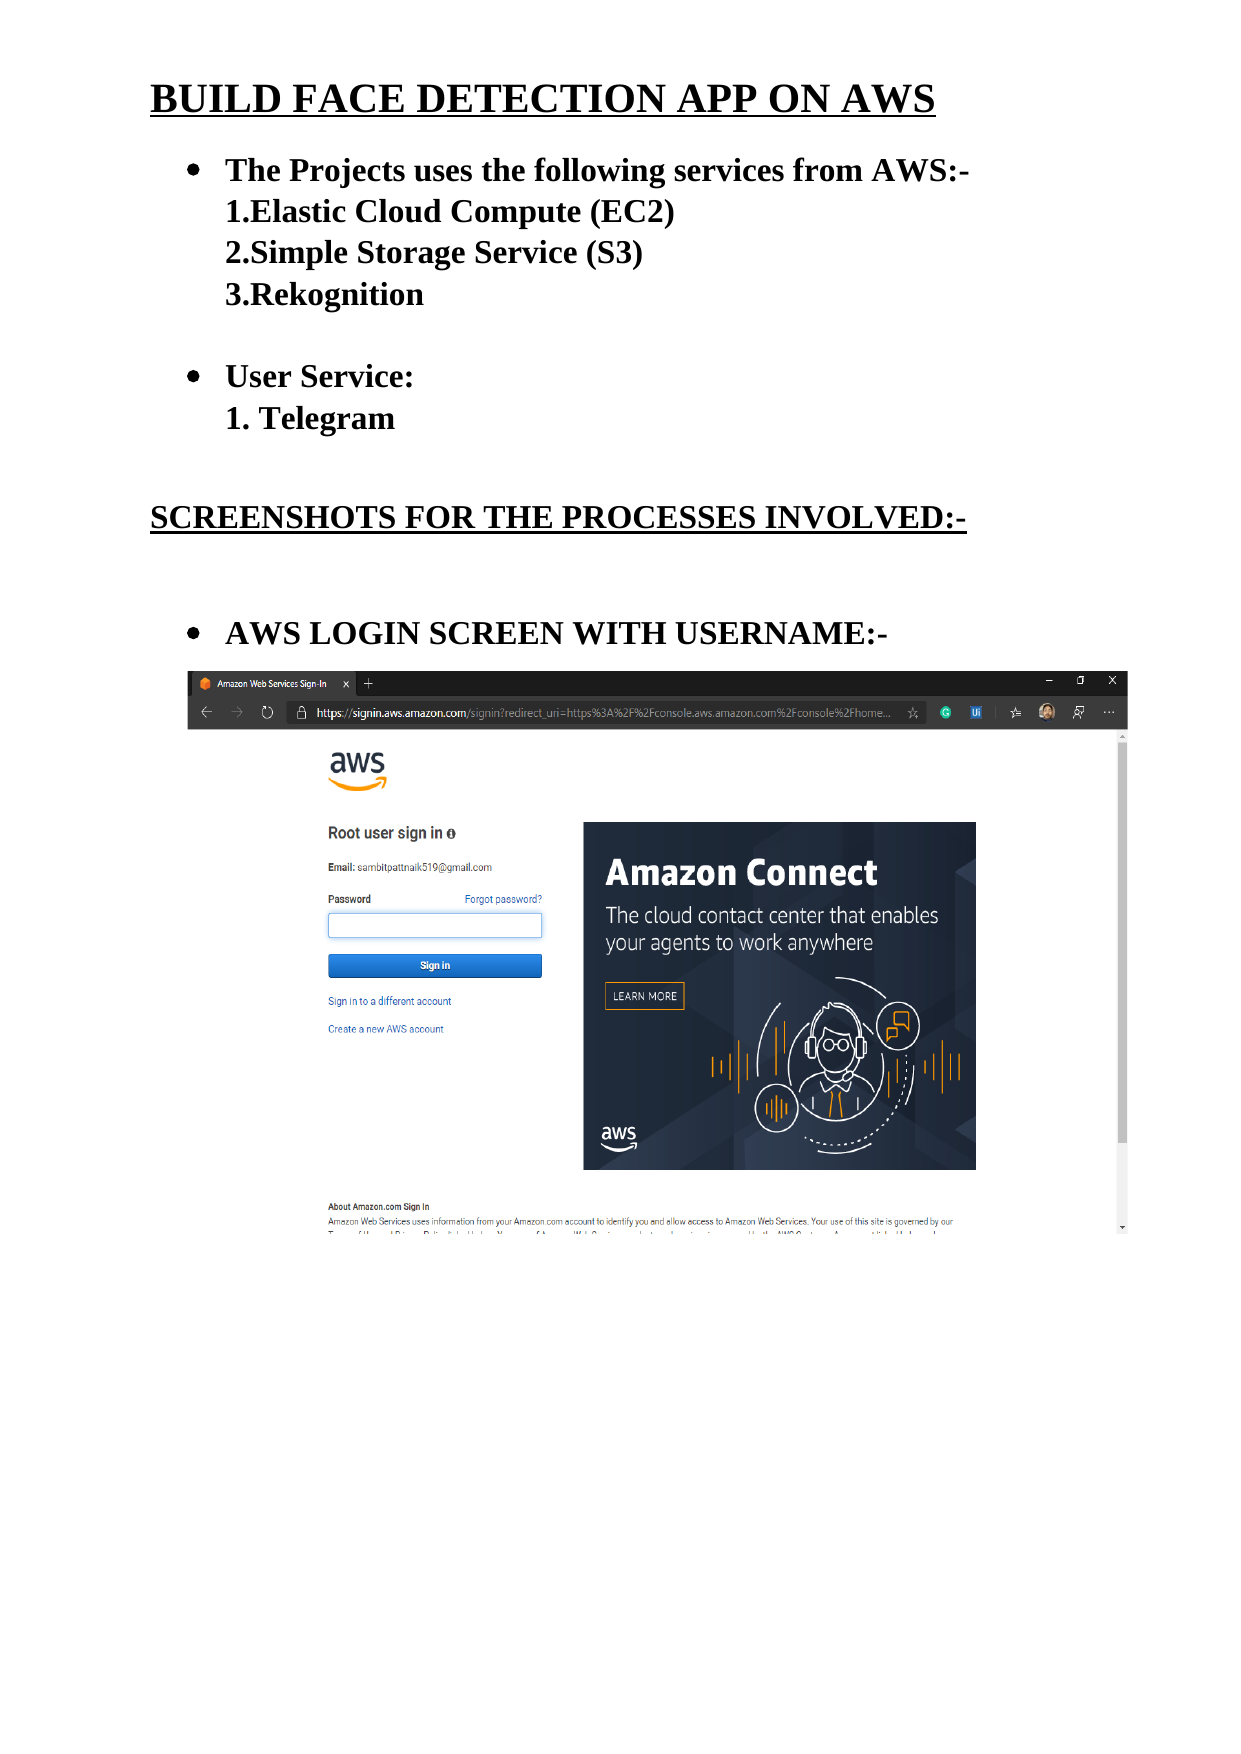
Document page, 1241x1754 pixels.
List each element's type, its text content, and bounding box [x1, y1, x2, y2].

list 1.Elastic Cloud Compute (EC2) [225, 191, 1090, 230]
list 1. Telegram [225, 398, 1090, 436]
list AWS LOGIN SCREEN WITH USERNAME:- [187, 613, 1090, 652]
list 3.Rekognition [225, 274, 1090, 312]
text SCREENSHOTS FOR THE PROCESSES INVOLVED:- [150, 497, 1090, 536]
picture [187, 671, 1128, 1234]
list The Projects uses the following services from AWS:- [187, 150, 1090, 188]
list User Service: [187, 357, 1090, 395]
list 2.Simple Storage Service (S3) [225, 233, 1090, 271]
